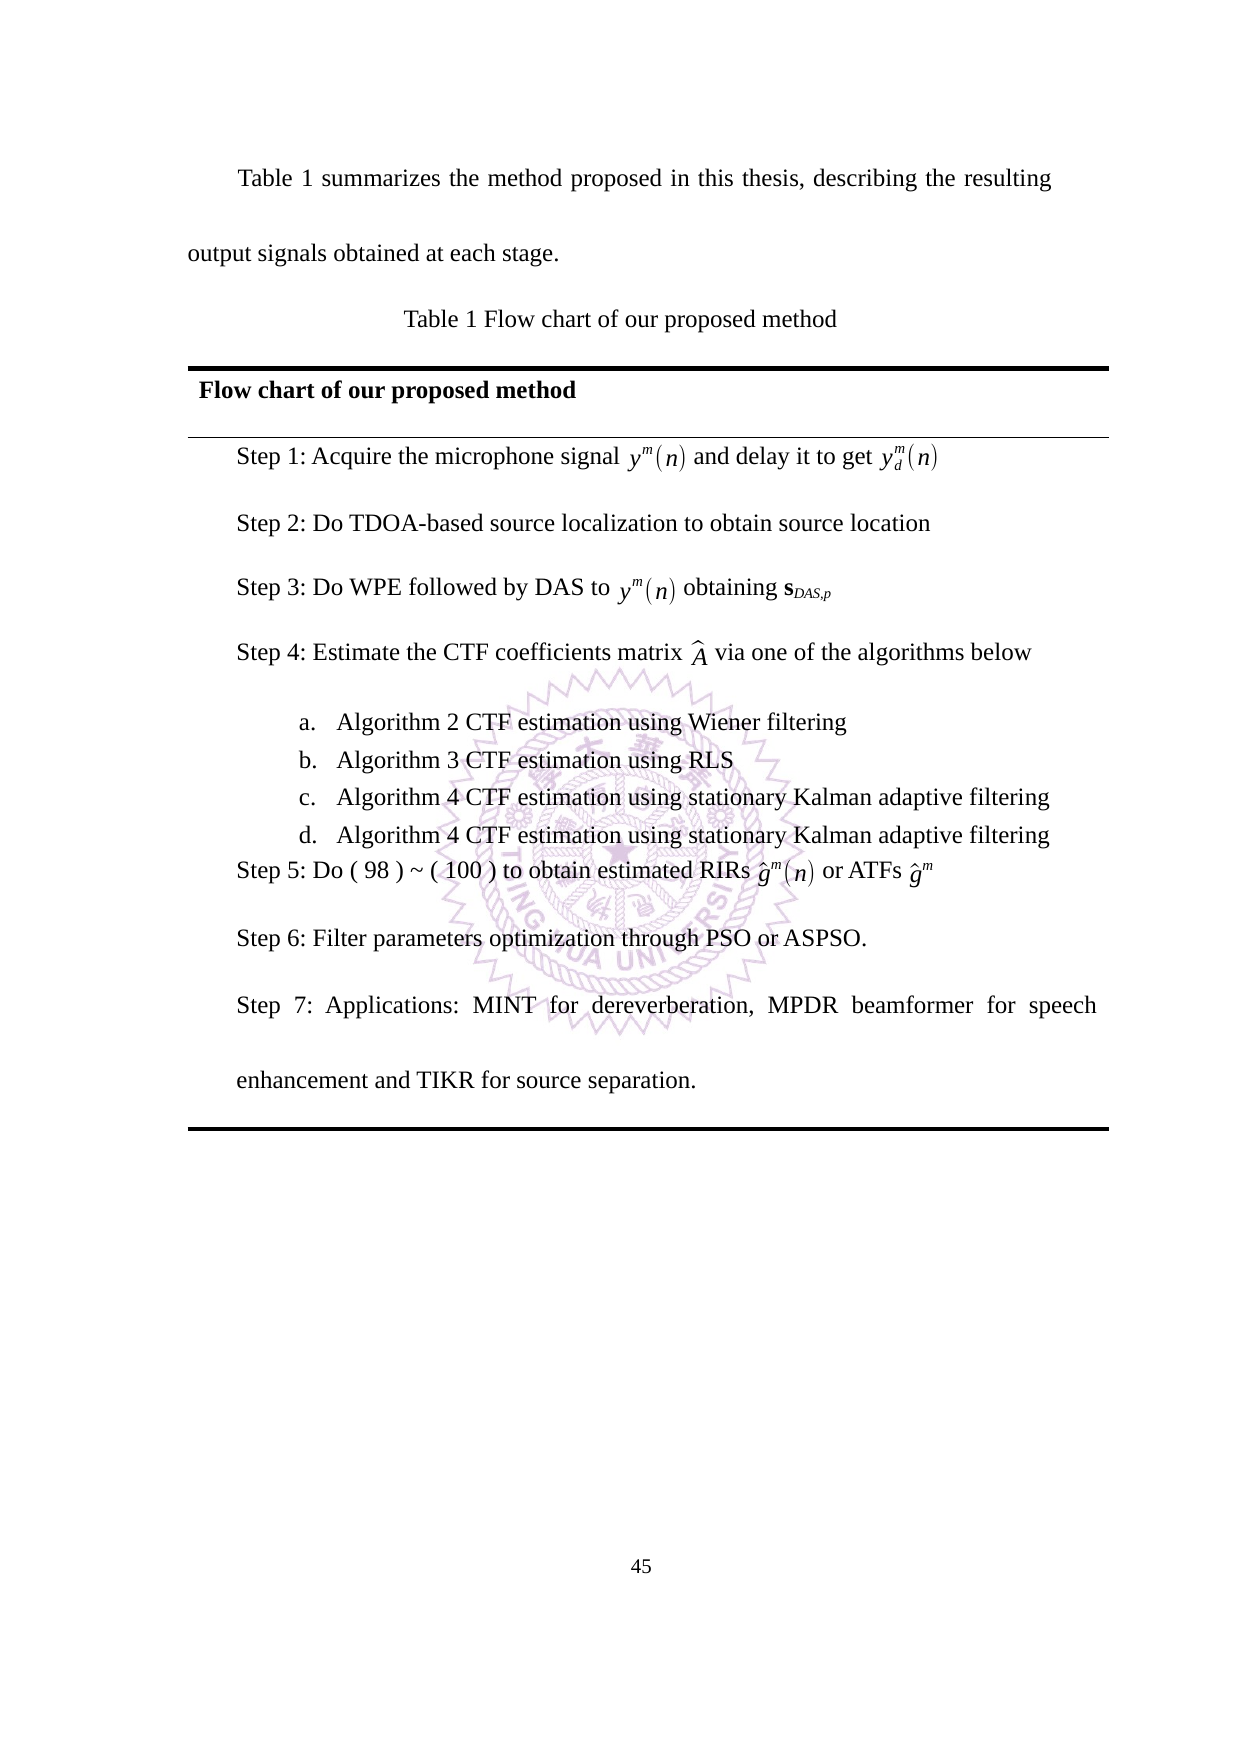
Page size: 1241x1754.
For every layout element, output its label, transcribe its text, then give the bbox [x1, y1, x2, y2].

text Table 1 Flow chart of our proposed method [187, 300, 1053, 337]
text Table 1 summarizes the method proposed in this thesis, describing the resulting output signals obtained at each stage. [187, 158, 1053, 271]
table_cell Step 1: Acquire the microphone signal and delay it to get Step 2: Do TDOA-based source localization to obtain source location Step 3: Do WPE followed by DAS to obtaining sDAS,p Step 4: Estimate the CTF coefficients matrix via one of the algorithms below Algorithm 2 CTF estimation using Wiener filtering Algorithm 3 CTF estimation using RLS Algorithm 4 CTF estimation using stationary Kalman adaptive filtering Algorithm 5 CTF estimation using non-stationary Kalman adaptive filtering Step 5: Do ( 98 ) ~ ( 100 ) to obtain estimated RIRs or ATFs Step 6: Filter parameters optimization through PSO or ASPSO. Step 7: Applications: MINT for dereverberation, MPDR beamformer for speech enhancement and TIKR for source separation. [188, 438, 1109, 1126]
table_header Flow chart of our proposed method [188, 371, 1109, 437]
